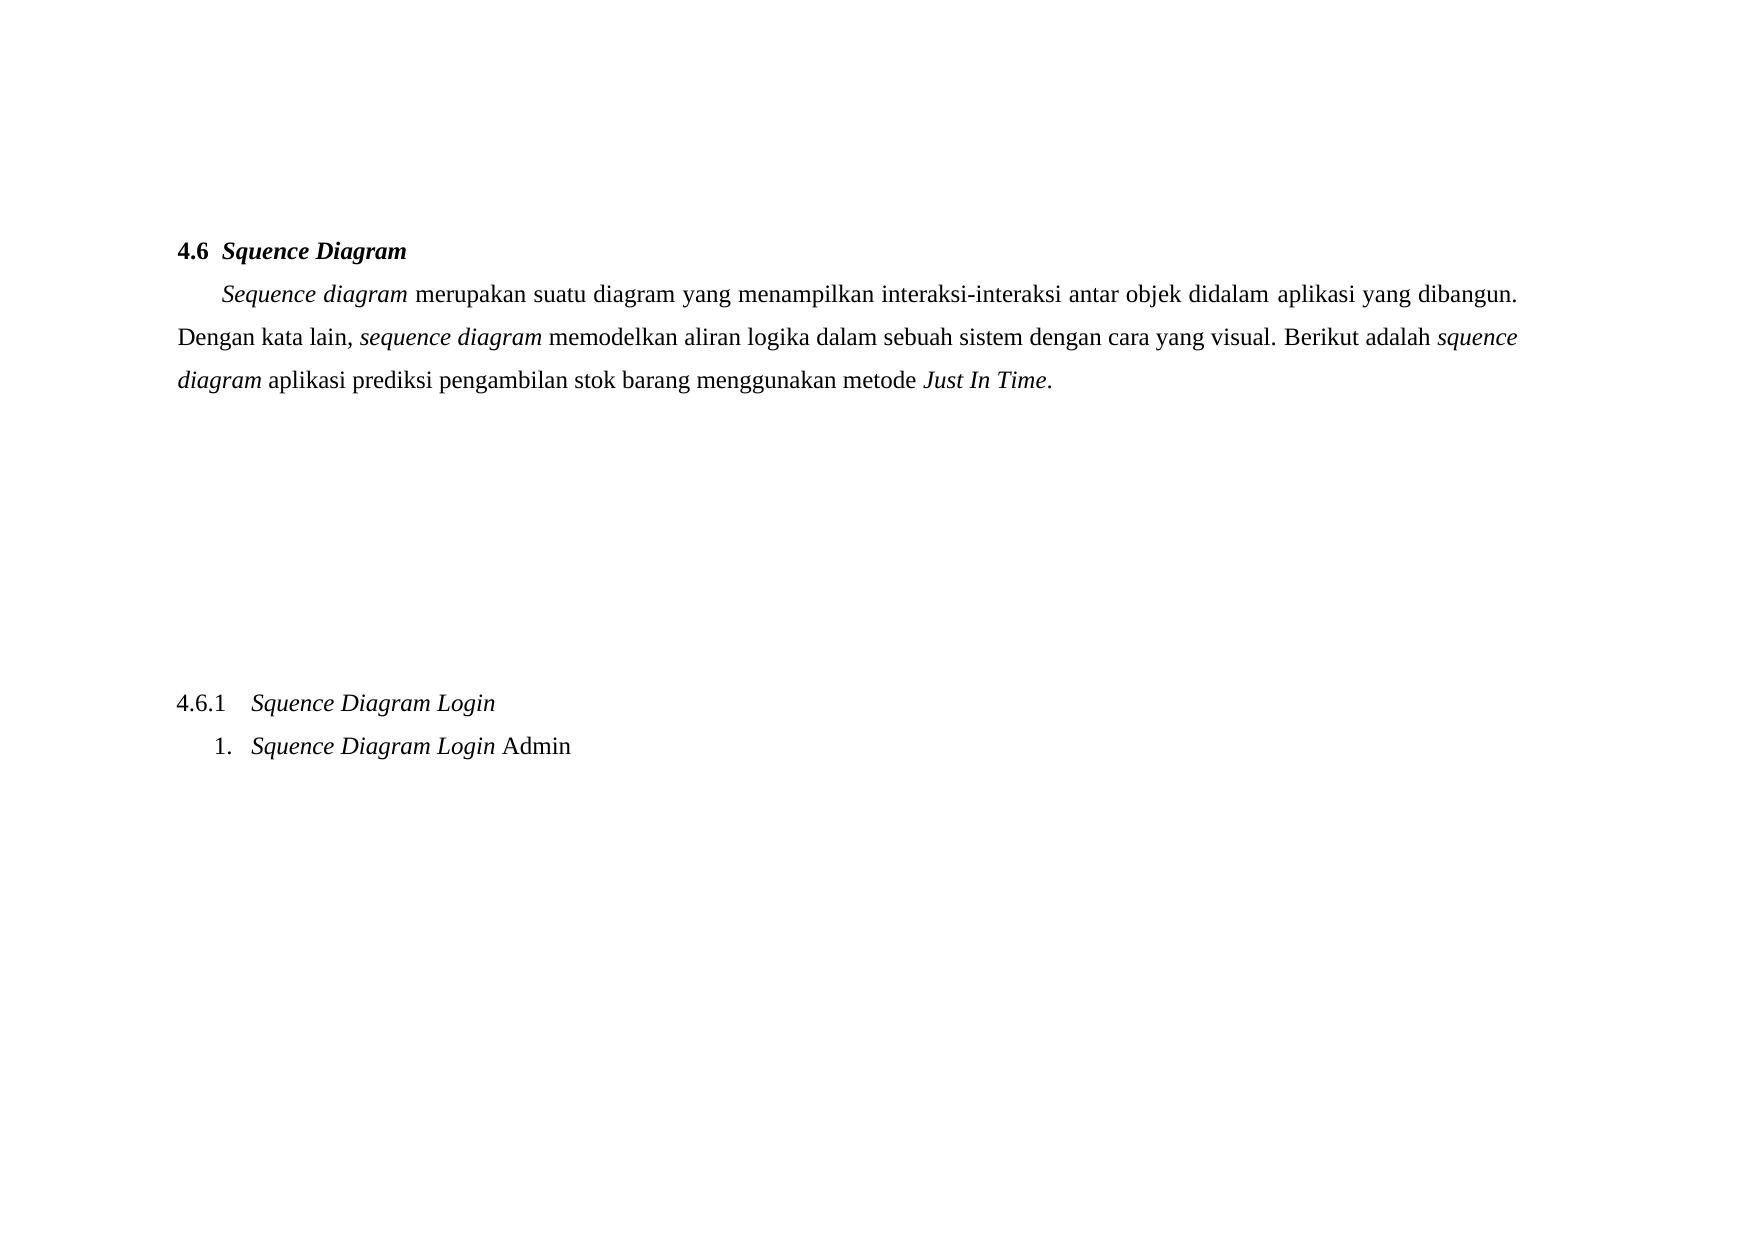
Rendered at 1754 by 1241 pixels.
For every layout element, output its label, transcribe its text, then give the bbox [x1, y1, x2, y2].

text Sequence diagram merupakan suatu diagram yang menampilkan interaksi-interaksi antar objek didalam aplikasi yang dibangun. Dengan kata lain, sequence diagram memodelkan aliran logika dalam sebuah sistem dengan cara yang visual. Berikut adalah squence diagram aplikasi prediksi pengambilan stok barang menggunakan metode Just In Time. [177, 279, 1518, 394]
subtitle Squence Diagram Login [176, 688, 1518, 717]
list Squence Diagram Login Admin [213, 731, 1518, 760]
subtitle Squence Diagram [177, 236, 1518, 265]
